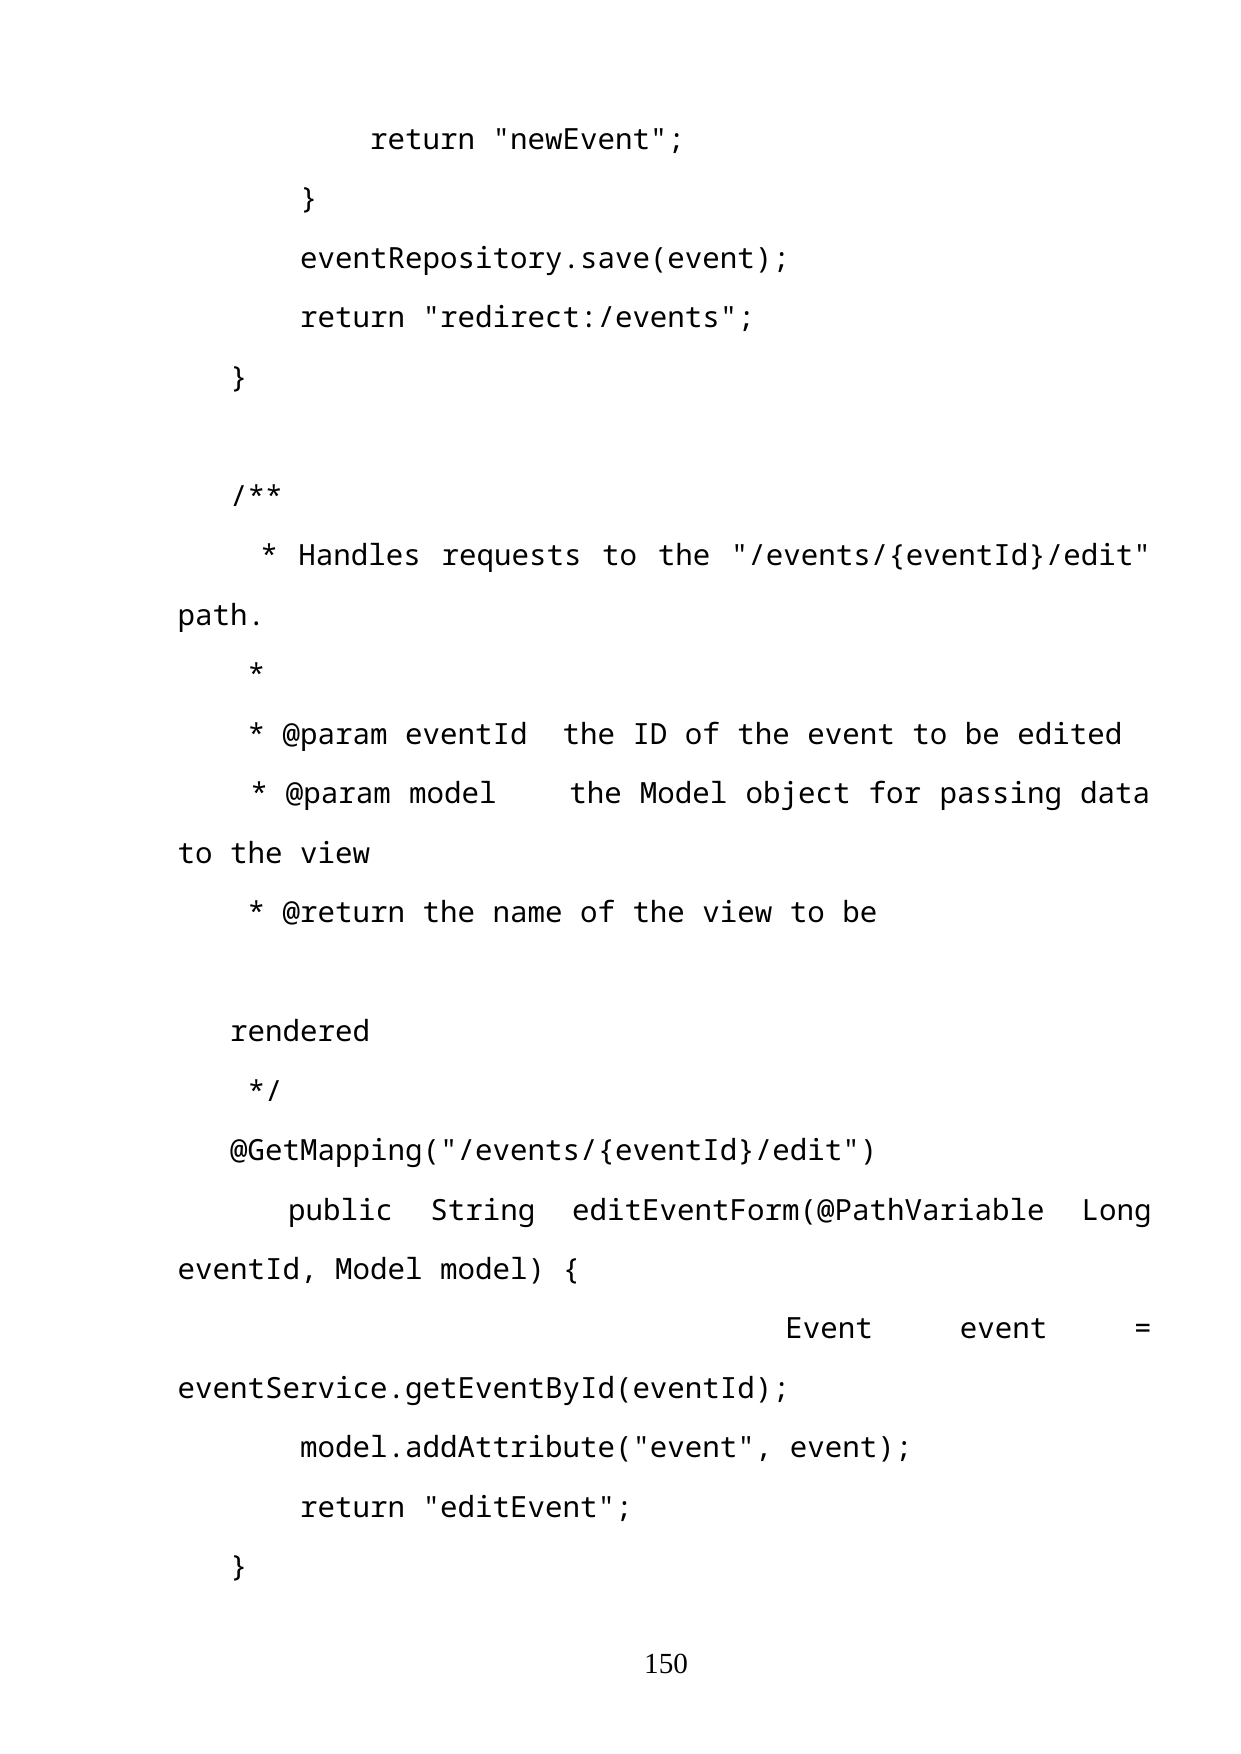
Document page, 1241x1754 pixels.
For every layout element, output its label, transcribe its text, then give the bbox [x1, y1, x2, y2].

text } [177, 356, 1152, 396]
text * Handles requests to the "/events/{eventId}/edit" path. [177, 534, 1152, 634]
text return "redirect:/events"; [177, 297, 1152, 336]
text } [177, 1546, 1152, 1585]
text /** [177, 475, 1152, 515]
text public String editEventForm(@PathVariable Long eventId, Model model) { [177, 1189, 1152, 1288]
text eventRepository.save(event); [177, 237, 1152, 277]
text * @param eventId the ID of the event to be edited [177, 713, 1152, 753]
text model.addAttribute("event", event); [177, 1427, 1152, 1466]
text */ [177, 1070, 1152, 1109]
text return "newEvent"; [177, 118, 1152, 158]
text * @param model the Model object for passing data to the view [177, 772, 1152, 872]
text * @return the name of the view to be [177, 891, 1152, 931]
text } [177, 178, 1152, 217]
text rendered [177, 1010, 1152, 1050]
text @GetMapping("/events/{eventId}/edit") [177, 1129, 1152, 1169]
text Event event = eventService.getEventById(eventId); [177, 1308, 1152, 1407]
text return "editEvent"; [177, 1486, 1152, 1526]
text * [177, 653, 1152, 693]
